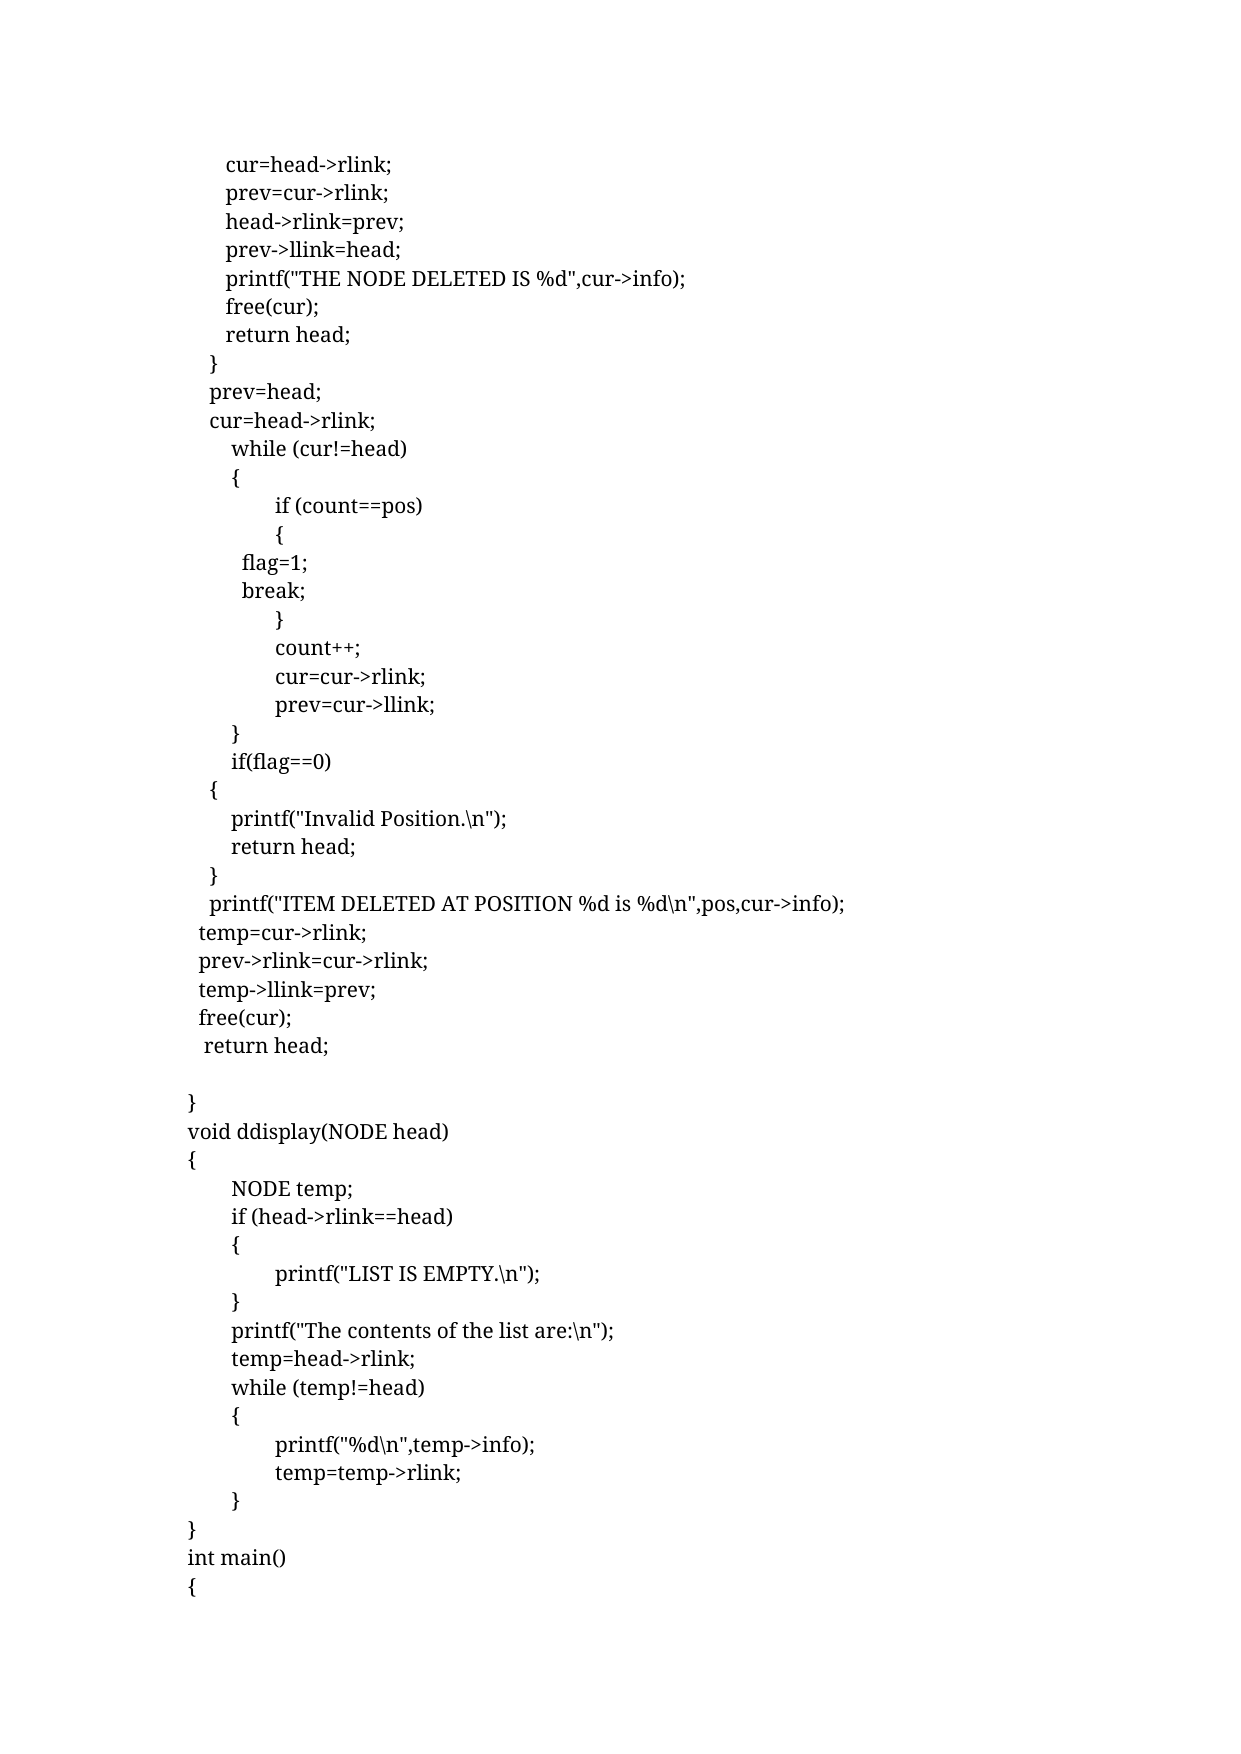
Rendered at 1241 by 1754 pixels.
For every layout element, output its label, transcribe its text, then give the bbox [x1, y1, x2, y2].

text cur=cur->rlink; [187, 662, 1053, 690]
text } [187, 861, 1053, 889]
text temp=head->rlink; [187, 1344, 1053, 1373]
text prev=cur->rlink; [187, 178, 1053, 207]
text printf("THE NODE DELETED IS %d",cur->info); [187, 264, 1053, 292]
text while (cur!=head) [187, 434, 1053, 463]
text } [187, 1487, 1053, 1515]
text { [187, 1572, 1053, 1600]
text { [187, 776, 1053, 804]
text } [187, 1088, 1053, 1117]
text } [187, 349, 1053, 377]
text return head; [187, 832, 1053, 861]
text NODE temp; [187, 1174, 1053, 1202]
text printf("The contents of the list are:\n"); [187, 1316, 1053, 1344]
text { [187, 463, 1053, 491]
text } [187, 1515, 1053, 1543]
text cur=head->rlink; [187, 150, 1053, 178]
text void ddisplay(NODE head) [187, 1117, 1053, 1145]
text prev=head; [187, 377, 1053, 406]
text printf("LIST IS EMPTY.\n"); [187, 1259, 1053, 1287]
text count++; [187, 633, 1053, 662]
text } [187, 719, 1053, 747]
text temp=temp->rlink; [187, 1458, 1053, 1487]
text head->rlink=prev; [187, 207, 1053, 235]
text { [187, 1145, 1053, 1174]
text prev->llink=head; [187, 235, 1053, 264]
text temp->llink=prev; [187, 975, 1053, 1003]
text while (temp!=head) [187, 1373, 1053, 1401]
text } [187, 1287, 1053, 1316]
text return head; [187, 1032, 1053, 1060]
text printf("ITEM DELETED AT POSITION %d is %d\n",pos,cur->info); [187, 889, 1053, 918]
text temp=cur->rlink; [187, 918, 1053, 946]
text prev=cur->llink; [187, 690, 1053, 719]
text cur=head->rlink; [187, 406, 1053, 434]
text int main() [187, 1543, 1053, 1572]
text printf("Invalid Position.\n"); [187, 804, 1053, 832]
text free(cur); [187, 292, 1053, 321]
text break; [187, 577, 1053, 605]
text if (count==pos) [187, 491, 1053, 520]
text if (head->rlink==head) [187, 1202, 1053, 1231]
text printf("%d\n",temp->info); [187, 1430, 1053, 1458]
text free(cur); [187, 1003, 1053, 1032]
text } [187, 605, 1053, 633]
text { [187, 520, 1053, 548]
text prev->rlink=cur->rlink; [187, 946, 1053, 975]
text { [187, 1401, 1053, 1430]
text flag=1; [187, 548, 1053, 577]
text return head; [187, 321, 1053, 349]
text { [187, 1231, 1053, 1259]
text if(flag==0) [187, 747, 1053, 776]
